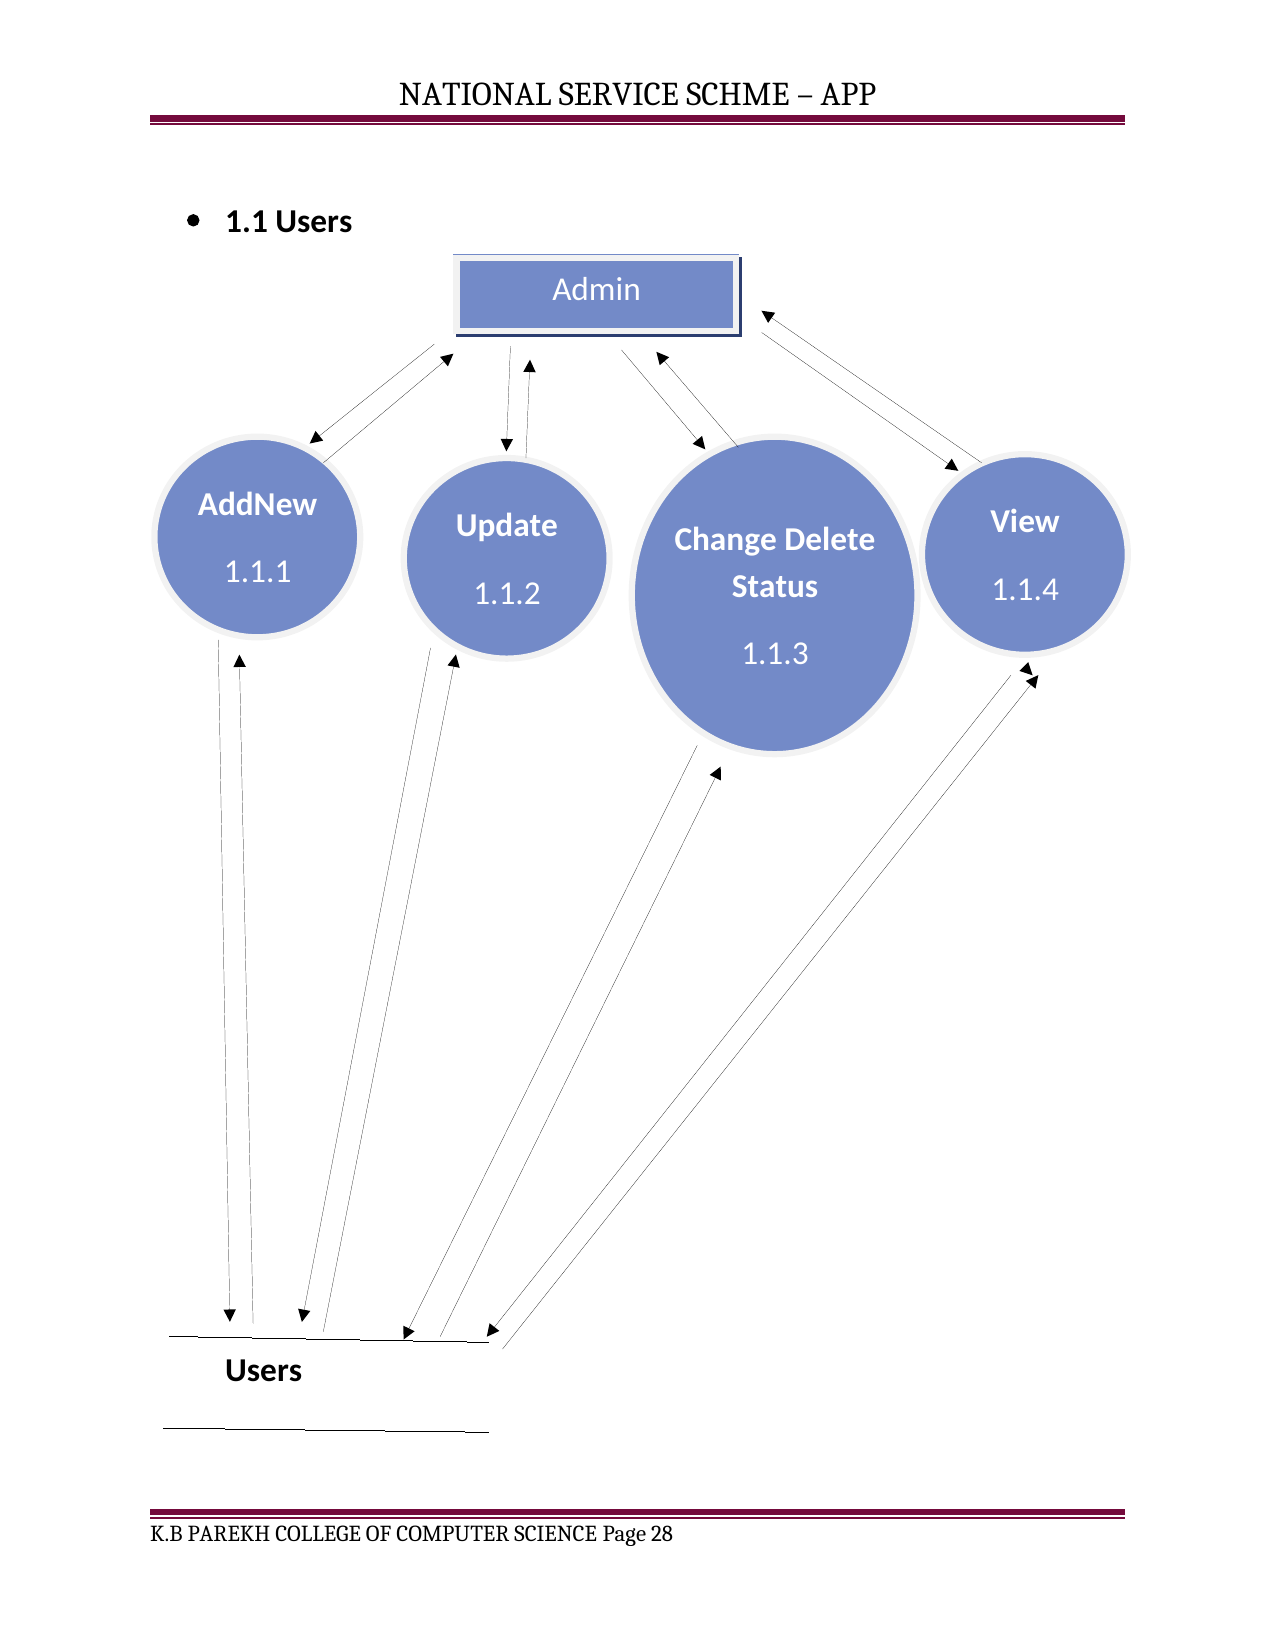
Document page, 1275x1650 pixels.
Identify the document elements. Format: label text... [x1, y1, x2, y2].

text Users [150, 1349, 1125, 1389]
list 1.1 Users [187, 199, 1125, 240]
